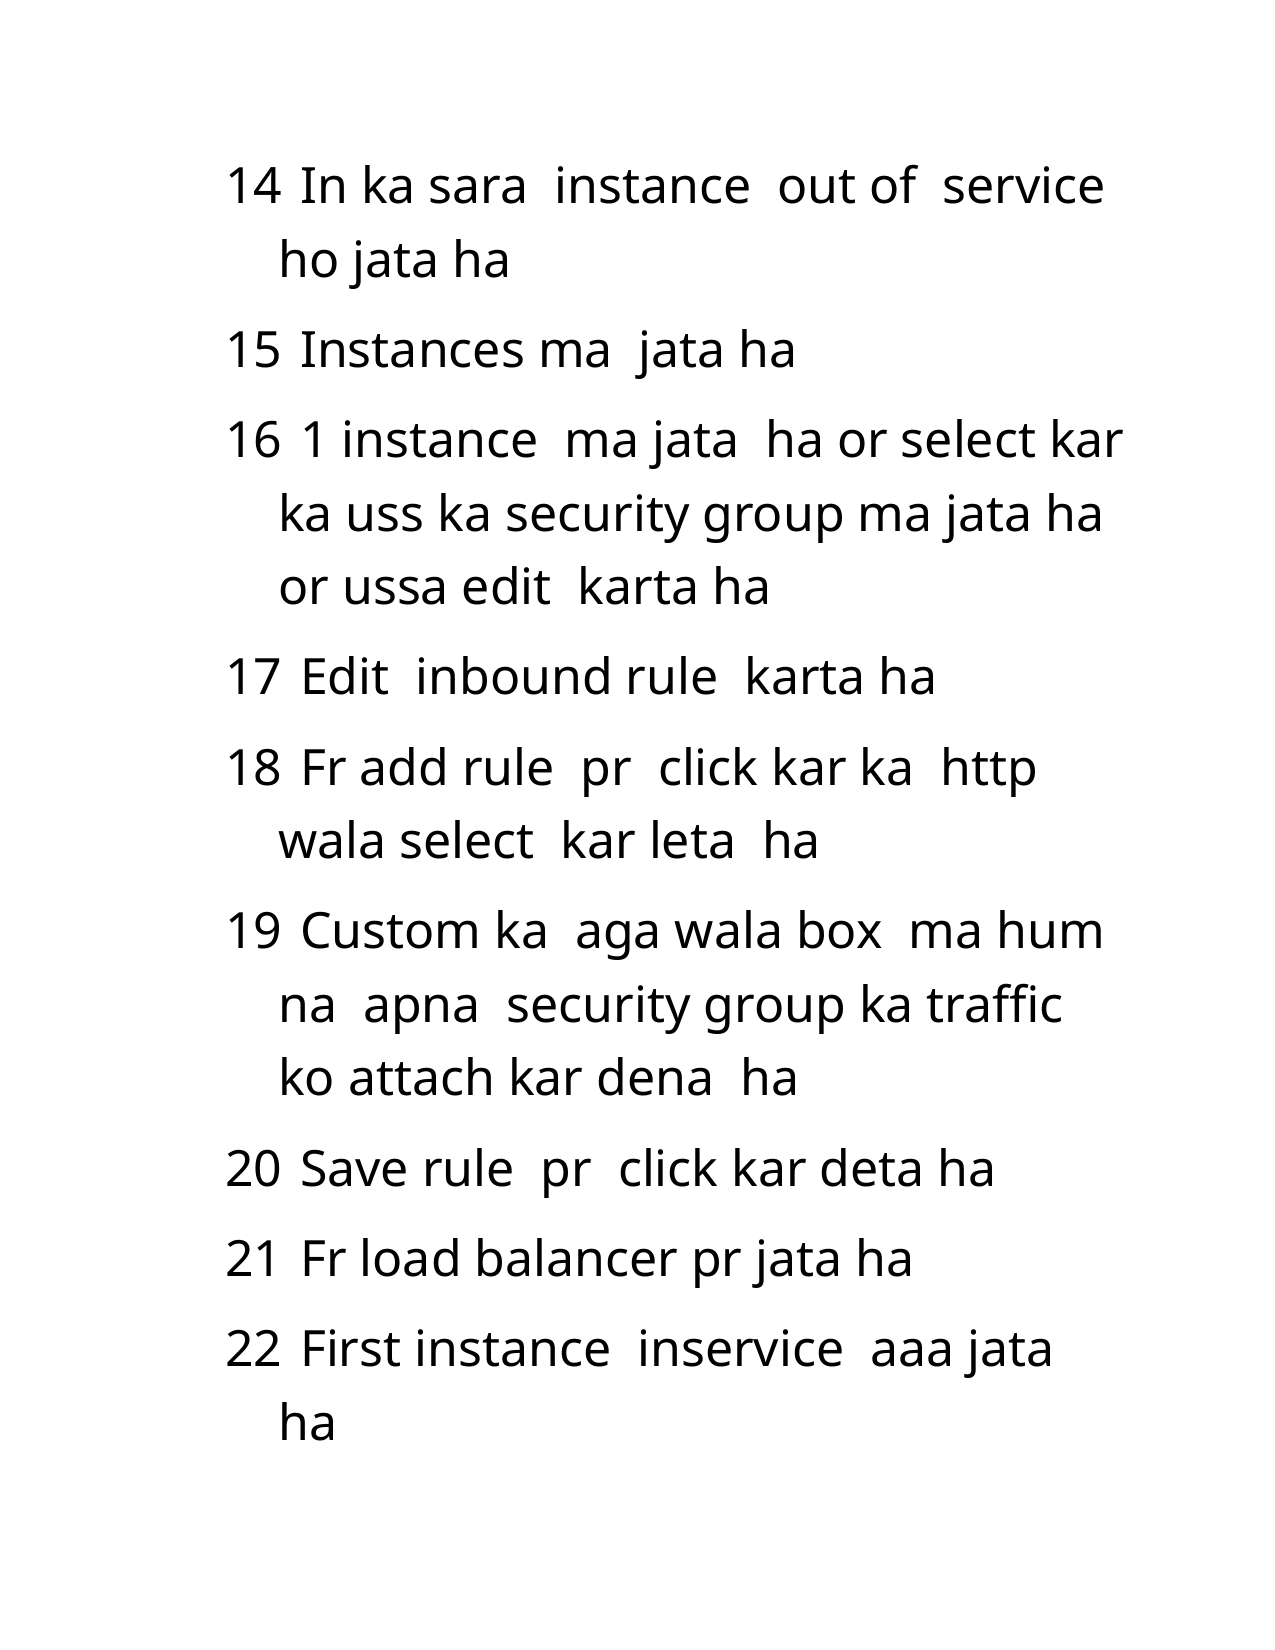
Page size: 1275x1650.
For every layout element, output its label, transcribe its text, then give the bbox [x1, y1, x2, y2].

list 1 instance ma jata ha or select kar ka uss ka security group ma jata ha or ussa edit karta ha [225, 404, 1125, 619]
list Custom ka aga wala box ma hum na apna security group ka traffic ko attach kar dena ha [225, 895, 1125, 1110]
list In ka sara instance out of service ho jata ha [225, 150, 1125, 292]
list Fr load balancer pr jata ha [225, 1223, 1125, 1291]
list Instances ma jata ha [225, 314, 1125, 382]
list Save rule pr click kar deta ha [225, 1132, 1125, 1201]
list Edit inbound rule karta ha [225, 641, 1125, 709]
list First instance inservice aaa jata ha [225, 1313, 1125, 1454]
list Fr add rule pr click kar ka http wala select kar leta ha [225, 731, 1125, 873]
